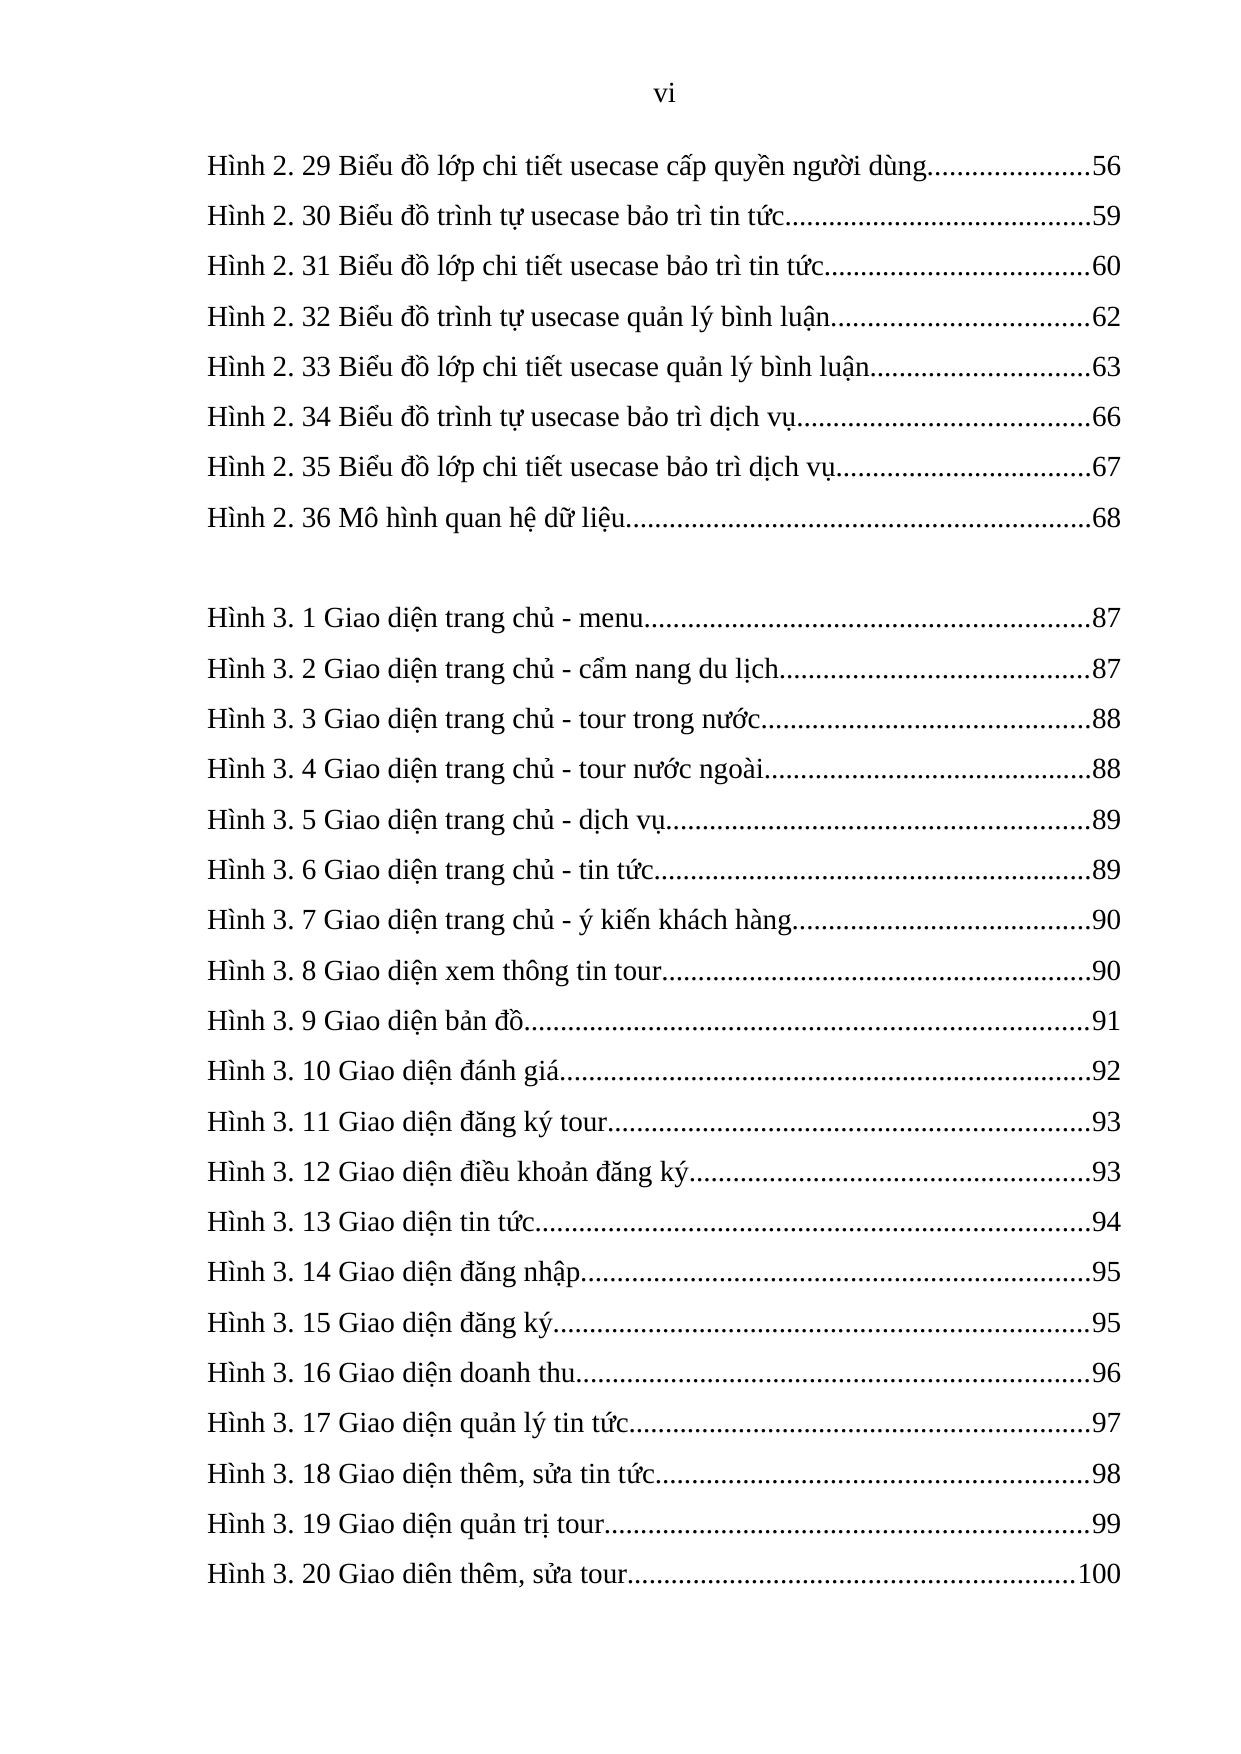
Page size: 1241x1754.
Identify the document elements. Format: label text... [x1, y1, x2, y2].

text Hình 3. 8 Giao diện xem thông tin tour 90 [207, 953, 1122, 986]
text Hình 3. 15 Giao diện đăng ký 95 [207, 1305, 1122, 1338]
text Hình 3. 5 Giao diện trang chủ - dịch vụ 89 [207, 802, 1122, 835]
text Hình 3. 2 Giao diện trang chủ - cẩm nang du lịch 87 [207, 651, 1122, 684]
text Hình 3. 10 Giao diện đánh giá 92 [207, 1053, 1122, 1087]
text Hình 3. 16 Giao diện doanh thu 96 [207, 1355, 1122, 1389]
text Hình 2. 36 Mô hình quan hệ dữ liệu 68 [207, 500, 1122, 533]
text Hình 2. 32 Biểu đồ trình tự usecase quản lý bình luận 62 [207, 299, 1122, 332]
text Hình 2. 35 Biểu đồ lớp chi tiết usecase bảo trì dịch vụ 67 [207, 449, 1122, 483]
text Hình 3. 12 Giao diện điều khoản đăng ký 93 [207, 1154, 1122, 1187]
text Hình 3. 1 Giao diện trang chủ - menu 87 [207, 601, 1122, 634]
text Hình 3. 19 Giao diện quản trị tour 99 [207, 1506, 1122, 1540]
text Hình 3. 18 Giao diện thêm, sửa tin tức 98 [207, 1456, 1122, 1489]
text Hình 2. 29 Biểu đồ lớp chi tiết usecase cấp quyền người dùng 56 [207, 148, 1122, 181]
text Hình 3. 4 Giao diện trang chủ - tour nước ngoài 88 [207, 751, 1122, 785]
text Hình 2. 30 Biểu đồ trình tự usecase bảo trì tin tức 59 [207, 198, 1122, 232]
text Hình 3. 3 Giao diện trang chủ - tour trong nước 88 [207, 701, 1122, 735]
text Hình 2. 33 Biểu đồ lớp chi tiết usecase quản lý bình luận 63 [207, 349, 1122, 382]
text Hình 2. 31 Biểu đồ lớp chi tiết usecase bảo trì tin tức 60 [207, 248, 1122, 282]
text Hình 3. 13 Giao diện tin tức 94 [207, 1204, 1122, 1238]
text Hình 2. 34 Biểu đồ trình tự usecase bảo trì dịch vụ 66 [207, 399, 1122, 433]
text Hình 3. 9 Giao diện bản đồ 91 [207, 1003, 1122, 1037]
text Hình 3. 14 Giao diện đăng nhập 95 [207, 1254, 1122, 1288]
text Hình 3. 20 Giao diên thêm, sửa tour 100 [207, 1556, 1122, 1590]
text Hình 3. 6 Giao diện trang chủ - tin tức 89 [207, 852, 1122, 886]
text Hình 3. 11 Giao diện đăng ký tour 93 [207, 1104, 1122, 1137]
text Hình 3. 17 Giao diện quản lý tin tức 97 [207, 1406, 1122, 1439]
text Hình 3. 7 Giao diện trang chủ - ý kiến khách hàng 90 [207, 902, 1122, 936]
